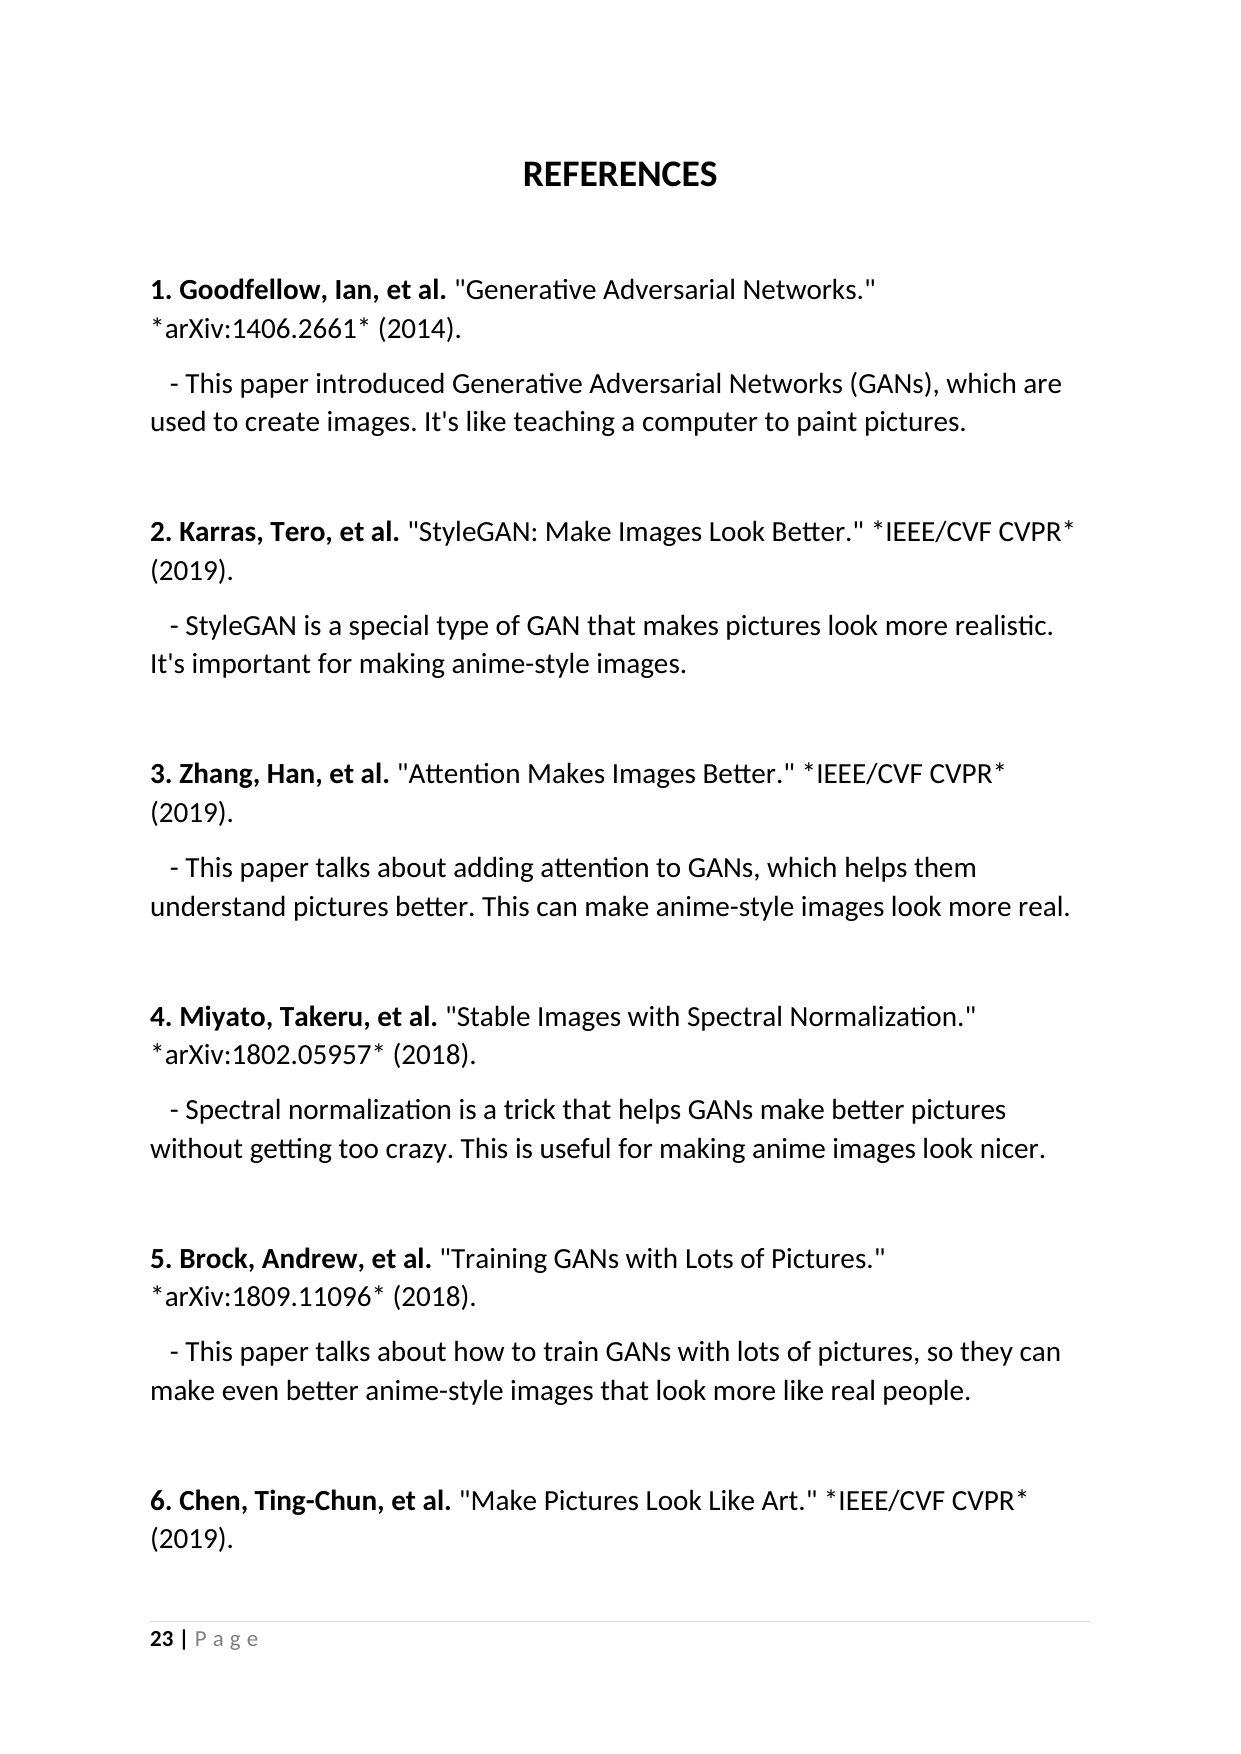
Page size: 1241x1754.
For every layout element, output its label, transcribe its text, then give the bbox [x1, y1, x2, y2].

text 6. Chen, Ting-Chun, et al. "Make Pictures Look Like Art." *IEEE/CVF CVPR* (2019). [150, 1482, 1090, 1556]
text - Spectral normalization is a trick that helps GANs make better pictures without getting too crazy. This is useful for making anime images look nicer. [150, 1091, 1090, 1165]
text 1. Goodfellow, Ian, et al. "Generative Adversarial Networks." *arXiv:1406.2661* (2014). [150, 271, 1090, 345]
text - This paper introduced Generative Adversarial Networks (GANs), which are used to create images. It's like teaching a computer to paint pictures. [150, 365, 1090, 439]
text - This paper talks about adding attention to GANs, which helps them understand pictures better. This can make anime-style images look more real. [150, 849, 1090, 923]
text 5. Brock, Andrew, et al. "Training GANs with Lots of Pictures." *arXiv:1809.11096* (2018). [150, 1240, 1090, 1314]
text REFERENCES [150, 150, 1090, 196]
text 2. Karras, Tero, et al. "StyleGAN: Make Images Look Better." *IEEE/CVF CVPR* (2019). [150, 513, 1090, 587]
text 3. Zhang, Han, et al. "Attention Makes Images Better." *IEEE/CVF CVPR* (2019). [150, 756, 1090, 830]
text - StyleGAN is a special type of GAN that makes pictures look more realistic. It's important for making anime-style images. [150, 607, 1090, 681]
text 4. Miyato, Takeru, et al. "Stable Images with Spectral Normalization." *arXiv:1802.05957* (2018). [150, 998, 1090, 1072]
text - This paper talks about how to train GANs with lots of pictures, so they can make even better anime-style images that look more like real people. [150, 1333, 1090, 1408]
